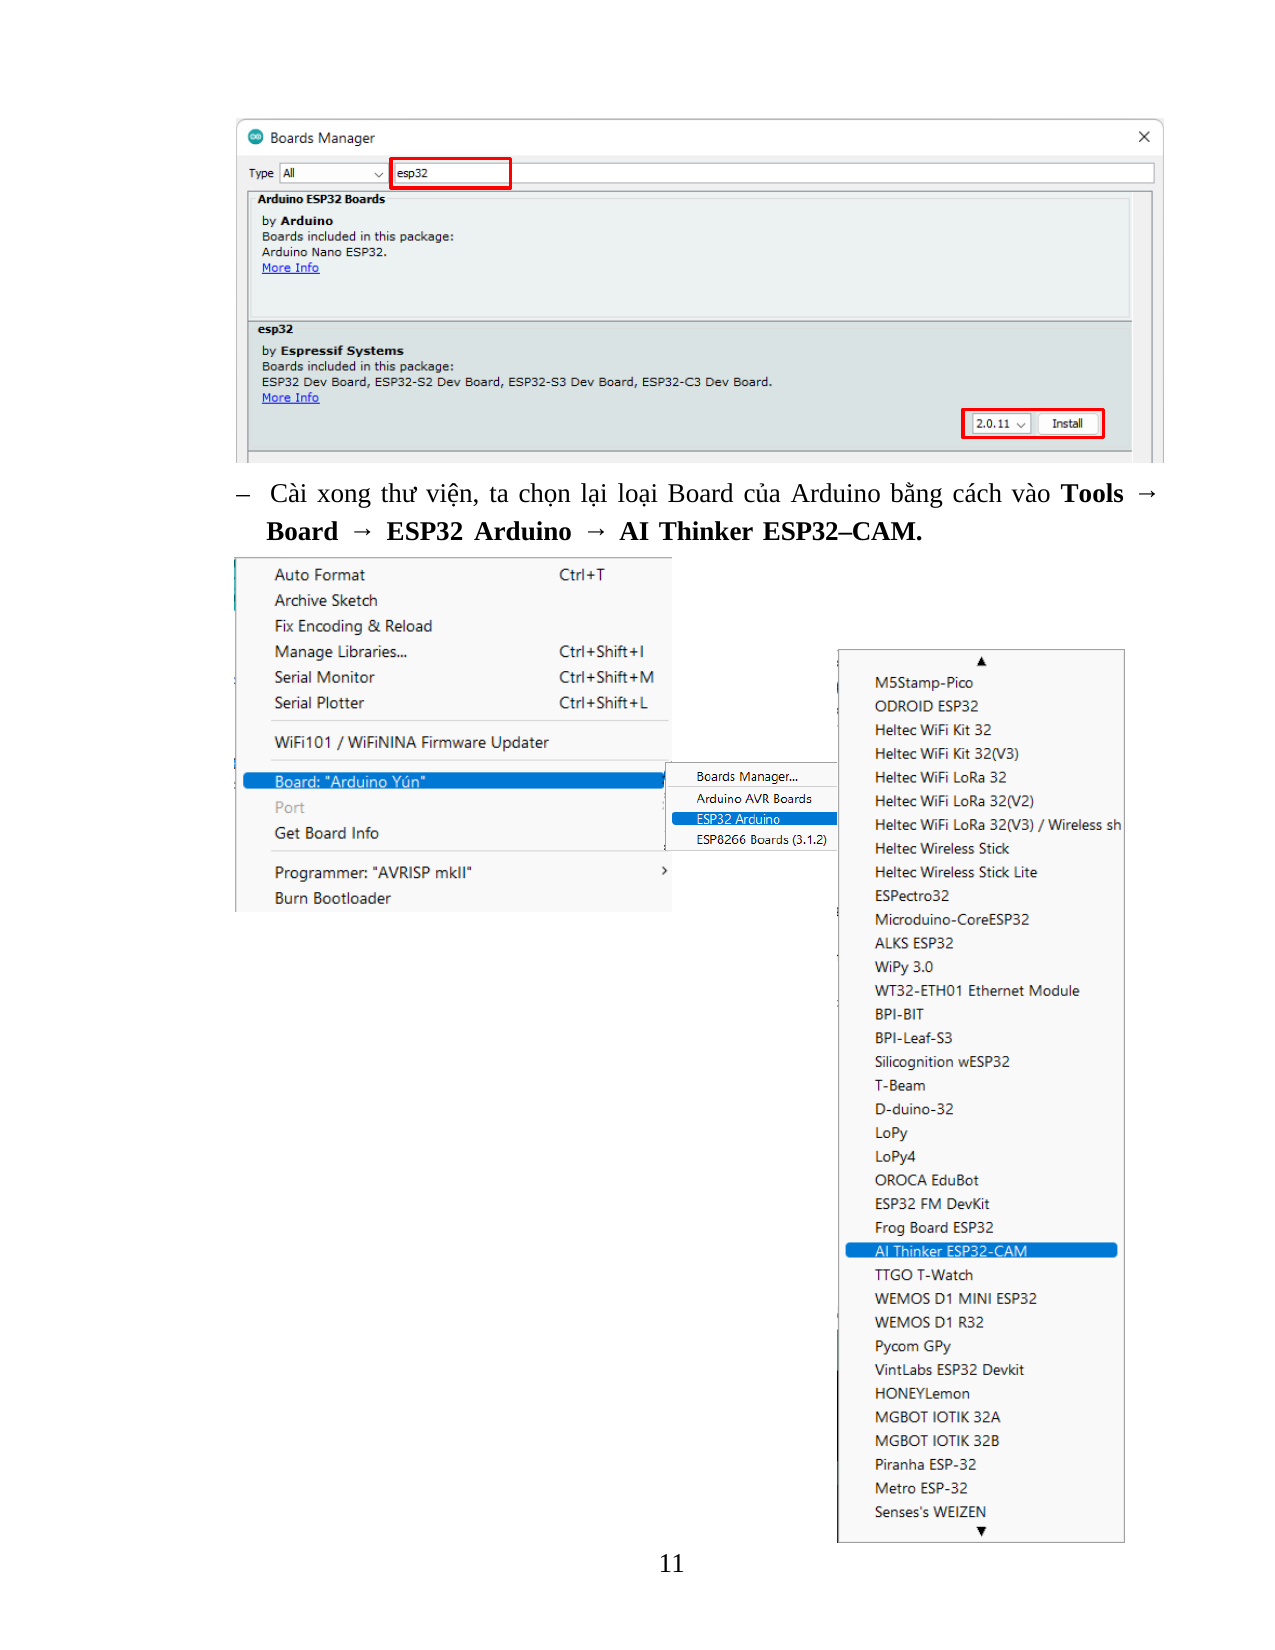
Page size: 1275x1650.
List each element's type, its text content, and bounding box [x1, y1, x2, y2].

picture [236, 118, 1164, 463]
subtitle Board → ESP32 Arduino → AI Thinker ESP32–CAM. [266, 515, 1223, 547]
list Cài xong thư viện, ta chọn lại loại Board của Arduino bằng cách vào Tools → [236, 477, 1223, 508]
picture [234, 556, 1125, 1543]
